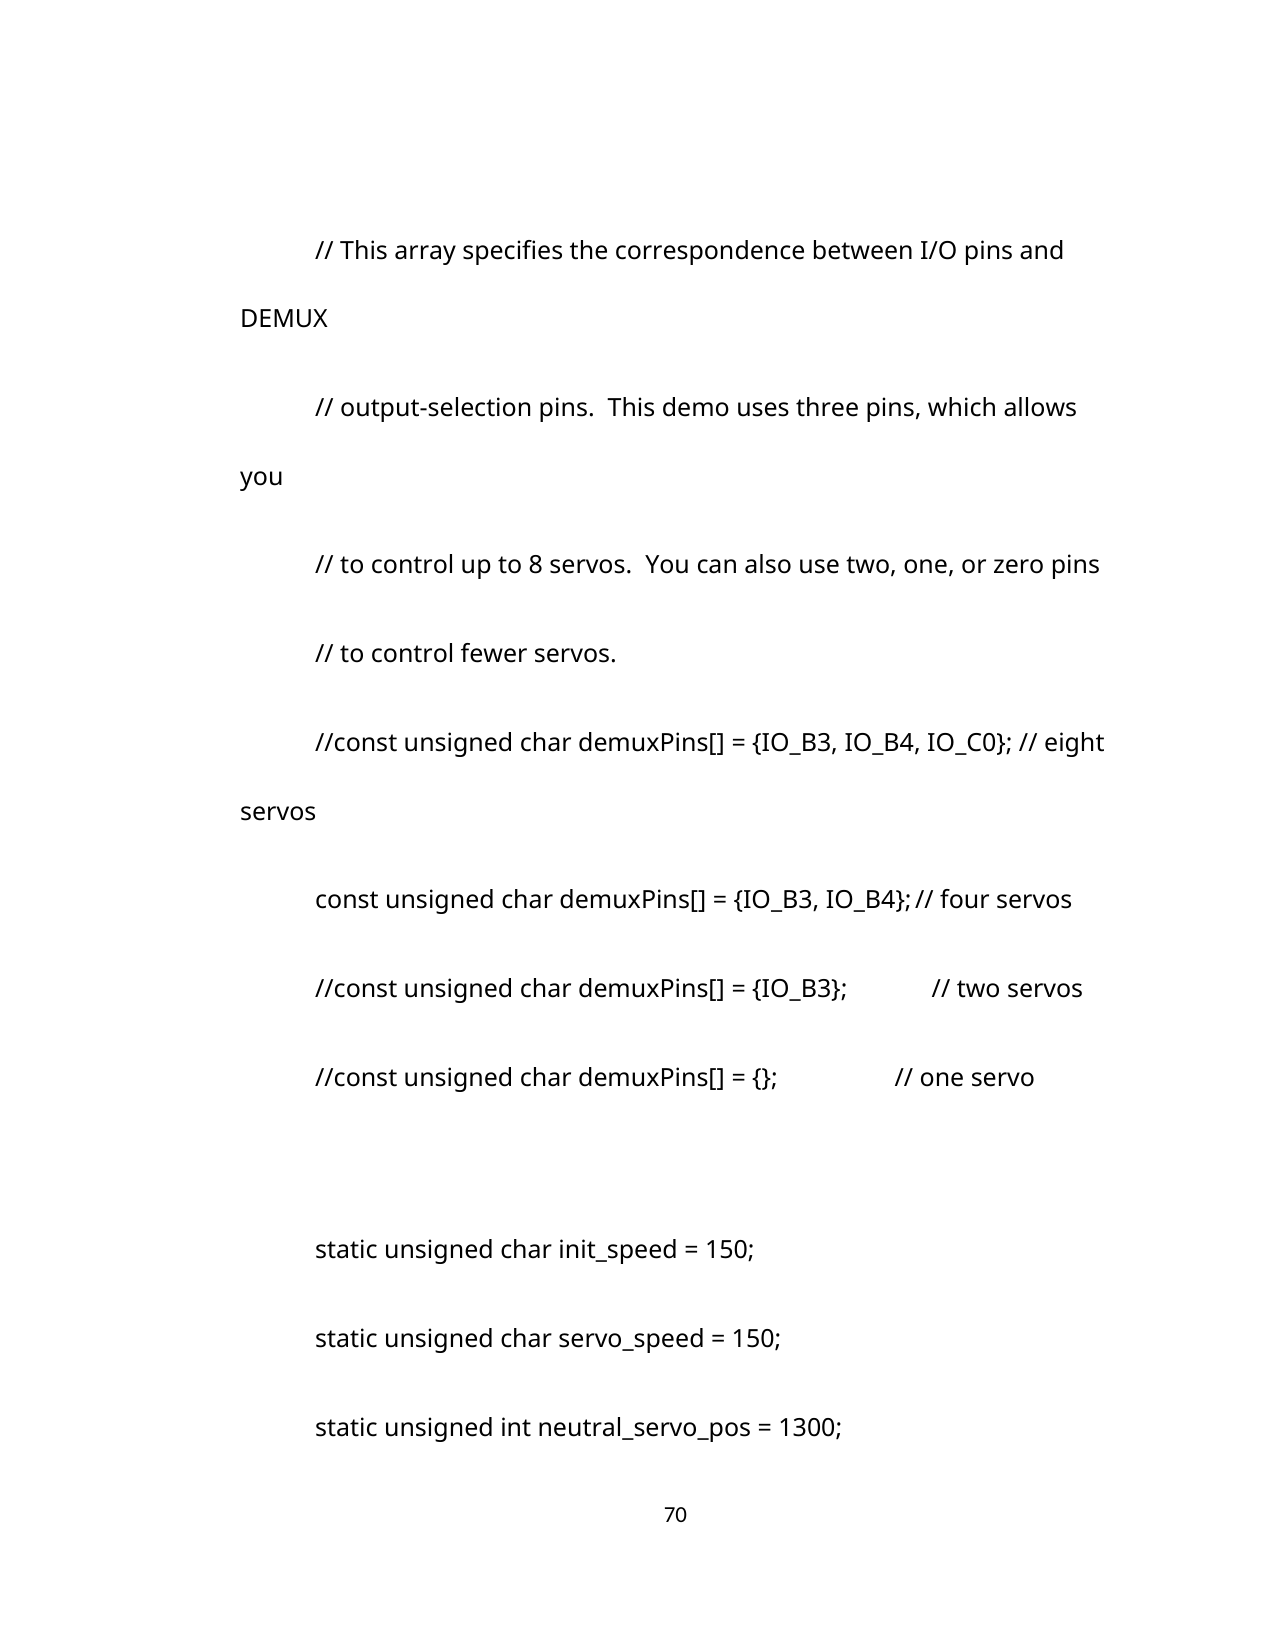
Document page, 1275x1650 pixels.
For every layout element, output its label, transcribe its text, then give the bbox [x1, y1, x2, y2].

text // to control fewer servos. [240, 636, 1110, 670]
text static unsigned char servo_speed = 150; [240, 1321, 1110, 1355]
text const unsigned char demuxPins[] = {IO_B3, IO_B4}; // four servos [240, 882, 1110, 916]
text // This array specifies the correspondence between I/O pins and DEMUX [240, 233, 1110, 335]
text // output-selection pins. This demo uses three pins, which allows you [240, 390, 1110, 492]
text static unsigned int neutral_servo_pos = 1300; [240, 1410, 1110, 1444]
text //const unsigned char demuxPins[] = {IO_B3, IO_B4, IO_C0}; // eight servos [240, 725, 1110, 827]
text // to control up to 8 servos. You can also use two, one, or zero pins [240, 547, 1110, 581]
text //const unsigned char demuxPins[] = {IO_B3}; // two servos [240, 971, 1110, 1005]
text static unsigned char init_speed = 150; [240, 1232, 1110, 1266]
text //const unsigned char demuxPins[] = {}; // one servo [240, 1060, 1110, 1094]
